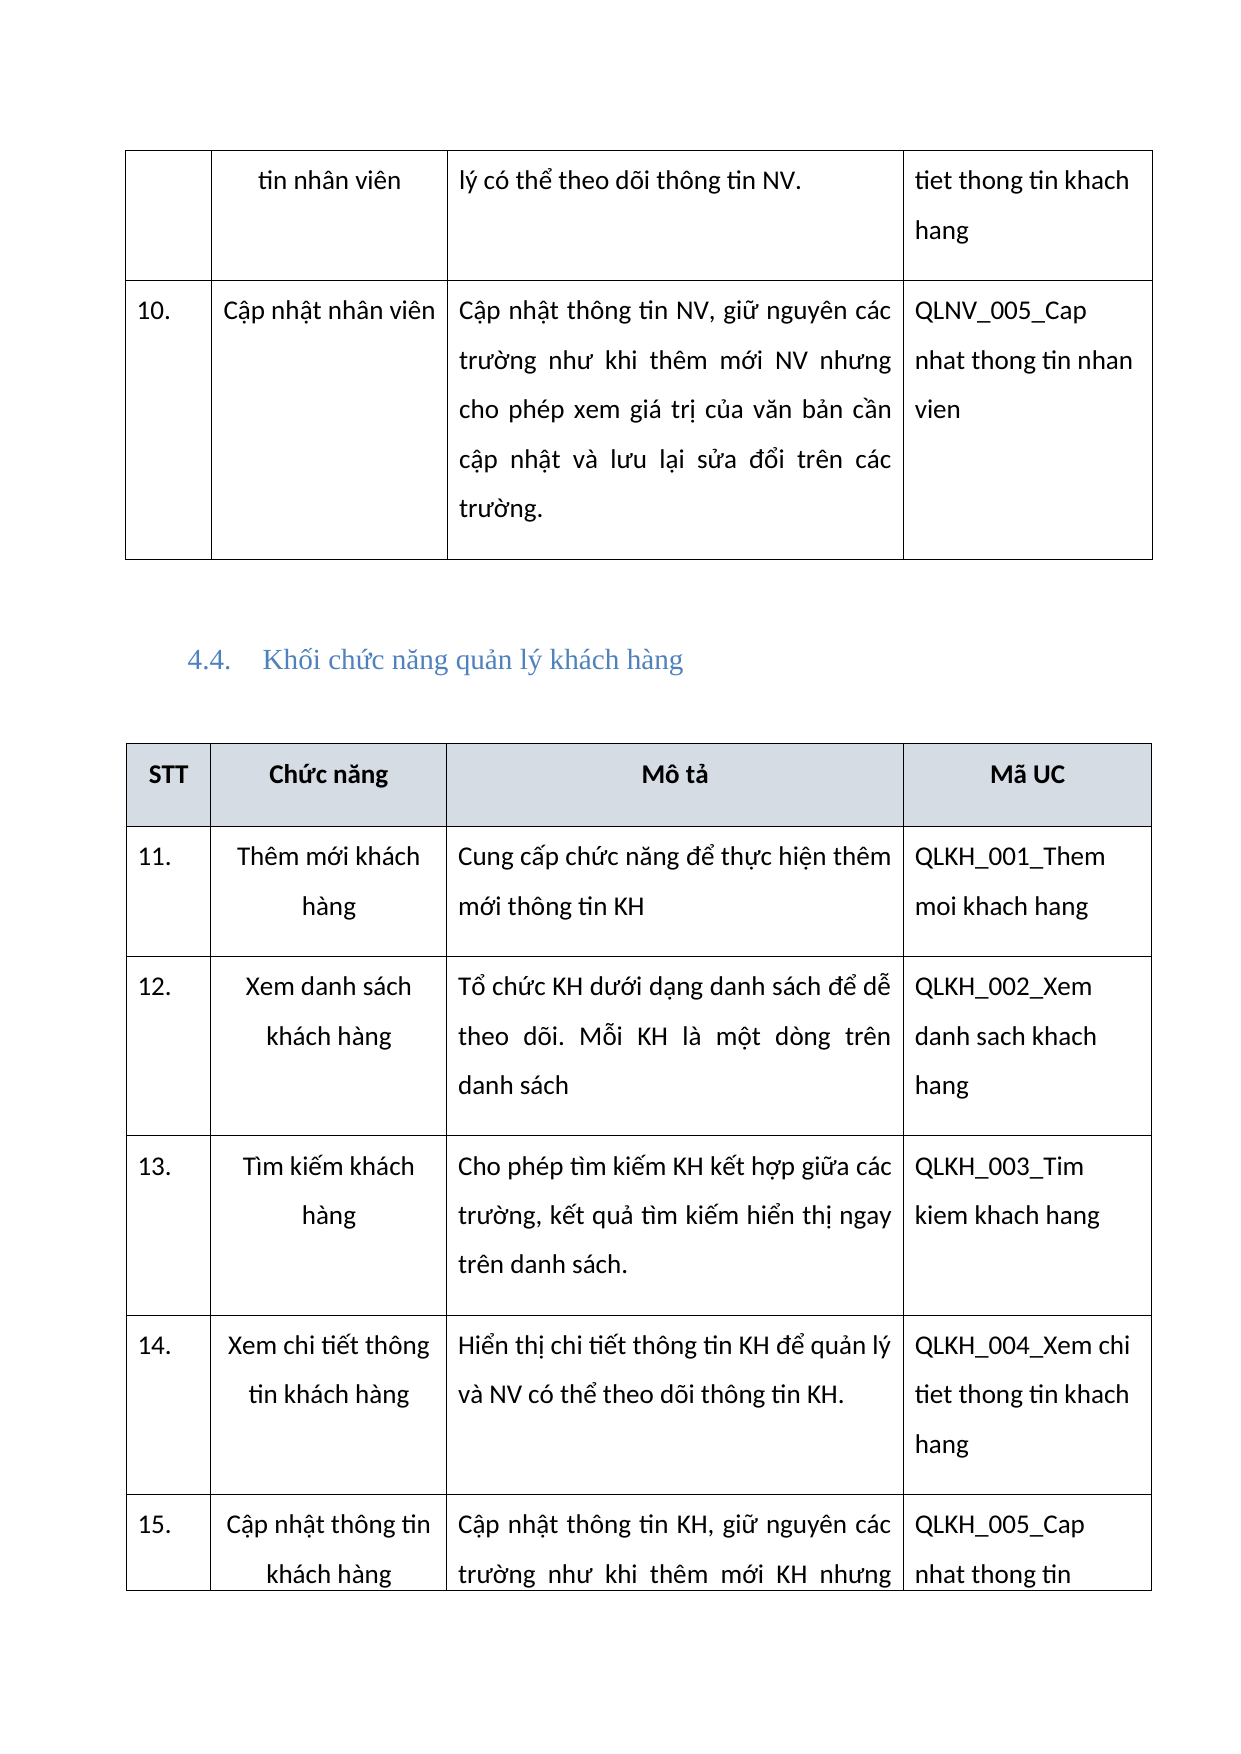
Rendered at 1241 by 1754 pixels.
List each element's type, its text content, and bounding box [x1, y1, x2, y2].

table_cell Xem chi tiết thông tin khách hàng [211, 1316, 446, 1494]
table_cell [448, 151, 903, 280]
table_cell [127, 827, 210, 956]
table_cell Cập nhật thông tin NV, giữ nguyên các trường như khi thêm mới NV nhưng cho phép xem giá trị của văn bản cần cập nhật và lưu lại sửa đổi trên các trường. [448, 281, 903, 558]
table_cell Thêm mới khách hàng [211, 827, 446, 956]
table_cell QLNV_005_Cap nhat thong tin nhan vien [904, 281, 1152, 558]
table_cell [447, 1495, 903, 1590]
table_cell [127, 957, 210, 1135]
table_cell [127, 1136, 210, 1315]
table_header Mã UC [904, 744, 1151, 826]
table_cell QLKH_002_Xem danh sach khach hang [904, 957, 1151, 1135]
table_cell [127, 1316, 210, 1494]
table_cell Cung cấp chức năng để thực hiện thêm mới thông tin KH [447, 827, 903, 956]
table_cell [211, 1495, 446, 1590]
table_cell [126, 151, 211, 280]
table_cell Hiển thị chi tiết thông tin KH để quản lý và NV có thể theo dõi thông tin KH. [447, 1316, 903, 1494]
table_cell Tổ chức KH dưới dạng danh sách để dễ theo dõi. Mỗi KH là một dòng trên danh sách [447, 957, 903, 1135]
table_cell QLKH_003_Tim kiem khach hang [904, 1136, 1151, 1315]
table_header Mô tả [447, 744, 903, 826]
table_cell QLKH_001_Them moi khach hang [904, 827, 1151, 956]
table_header Chức năng [211, 744, 446, 826]
table_cell Xem danh sách khách hàng [211, 957, 446, 1135]
table_cell [126, 281, 211, 558]
table_header STT [127, 744, 210, 826]
table_cell Cập nhật nhân viên [212, 281, 447, 558]
table_cell [127, 1495, 210, 1590]
subtitle Khối chức năng quản lý khách hàng [187, 642, 1128, 676]
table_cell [904, 1495, 1151, 1590]
table_cell Tìm kiếm khách hàng [211, 1136, 446, 1315]
table_cell Cho phép tìm kiếm KH kết hợp giữa các trường, kết quả tìm kiếm hiển thị ngay trên danh sách. [447, 1136, 903, 1315]
table_cell QLKH_004_Xem chi tiet thong tin khach hang [904, 1316, 1151, 1494]
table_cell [904, 151, 1152, 280]
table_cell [212, 151, 447, 280]
